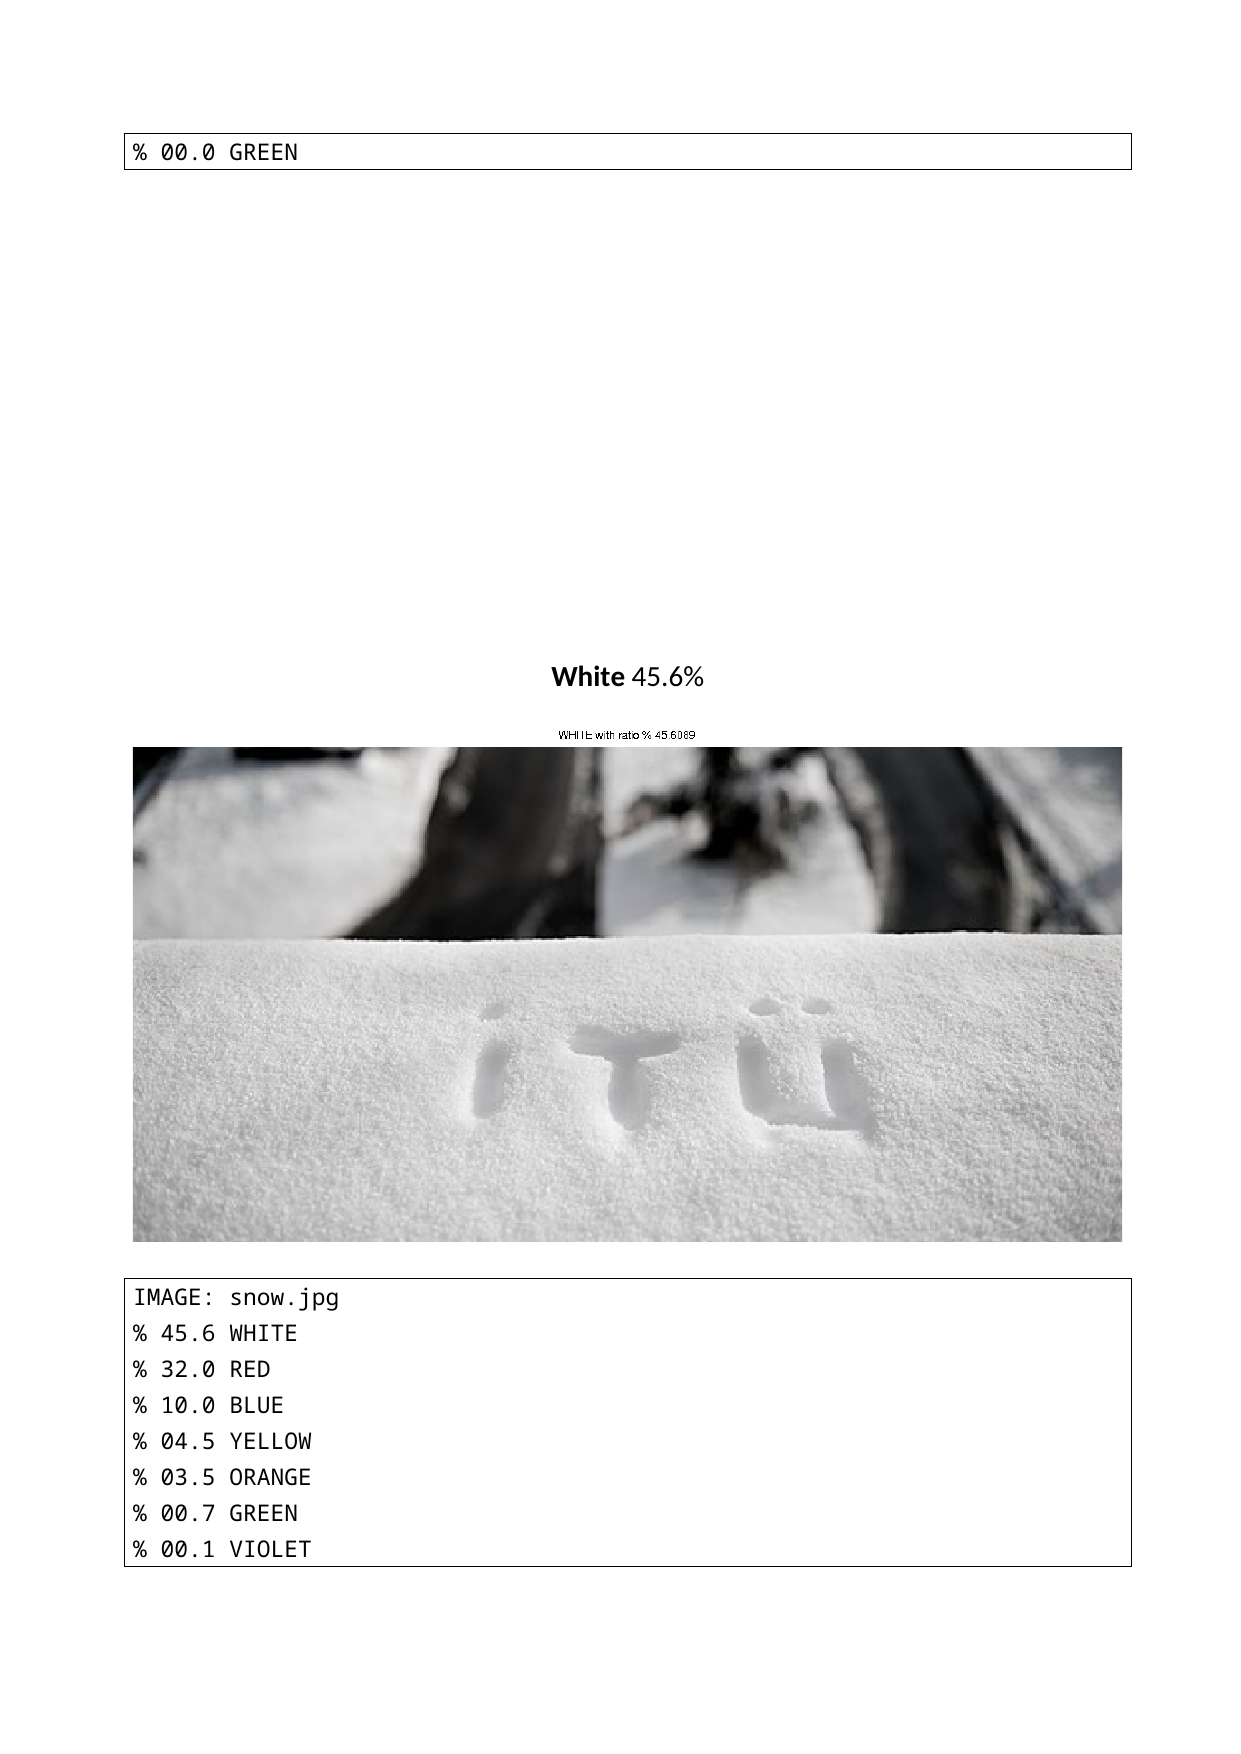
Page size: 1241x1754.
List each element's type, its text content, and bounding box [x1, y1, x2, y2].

text IMAGE: snow.jpg [125, 1279, 1131, 1313]
text % 00.7 GREEN [125, 1494, 1131, 1528]
picture [132, 731, 1123, 1242]
text White 45.6% [133, 658, 1122, 693]
text % 32.0 RED [125, 1350, 1131, 1384]
text % 45.6 WHITE [125, 1314, 1131, 1348]
text % 10.0 BLUE [125, 1386, 1131, 1420]
text % 00.0 GREEN [125, 134, 1131, 169]
text % 00.1 VIOLET [125, 1530, 1131, 1566]
text % 04.5 YELLOW [125, 1422, 1131, 1456]
text % 03.5 ORANGE [125, 1458, 1131, 1492]
